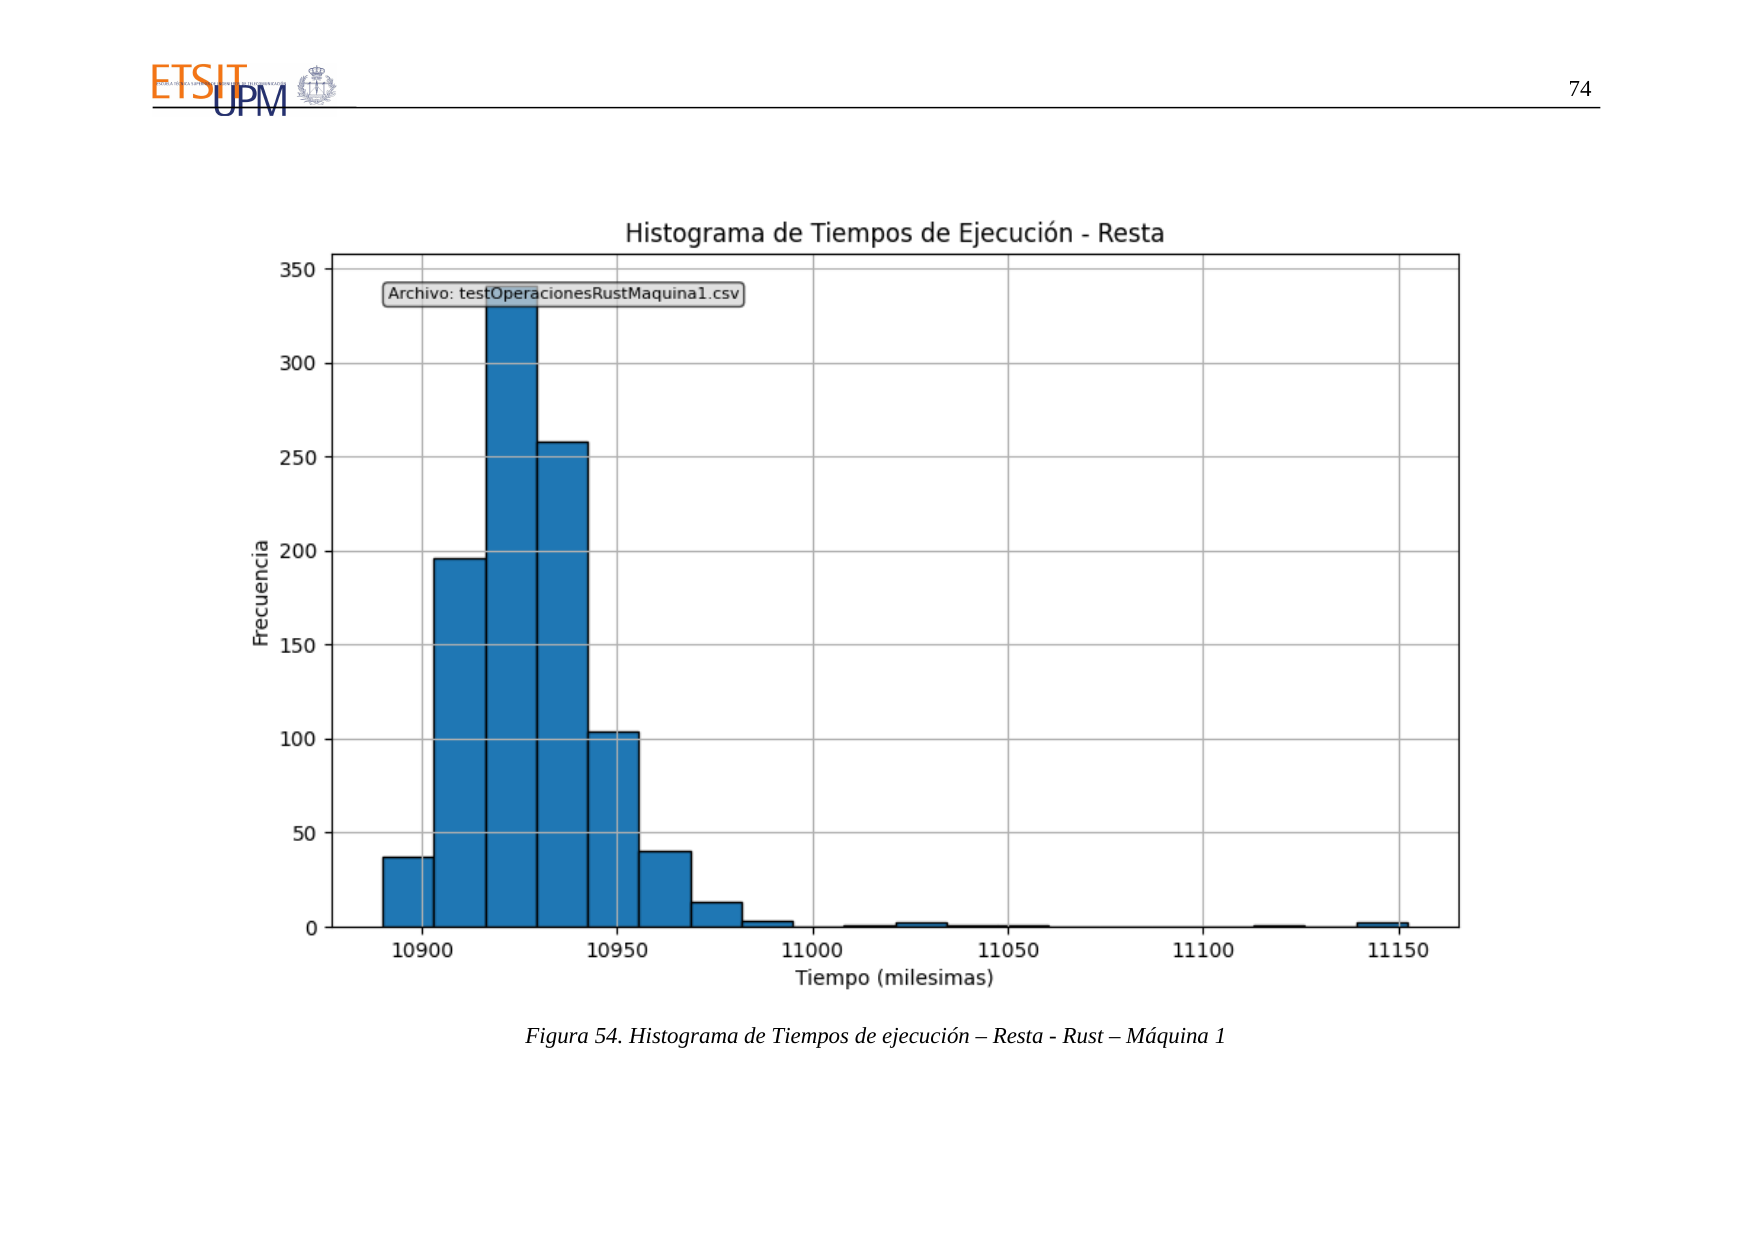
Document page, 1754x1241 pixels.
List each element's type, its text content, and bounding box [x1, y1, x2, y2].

picture [151, 63, 338, 117]
picture [150, 150, 1604, 1023]
text Figura 54. Histograma de Tiempos de ejecución – Resta - Rust – Máquina 1 [150, 1023, 1604, 1049]
